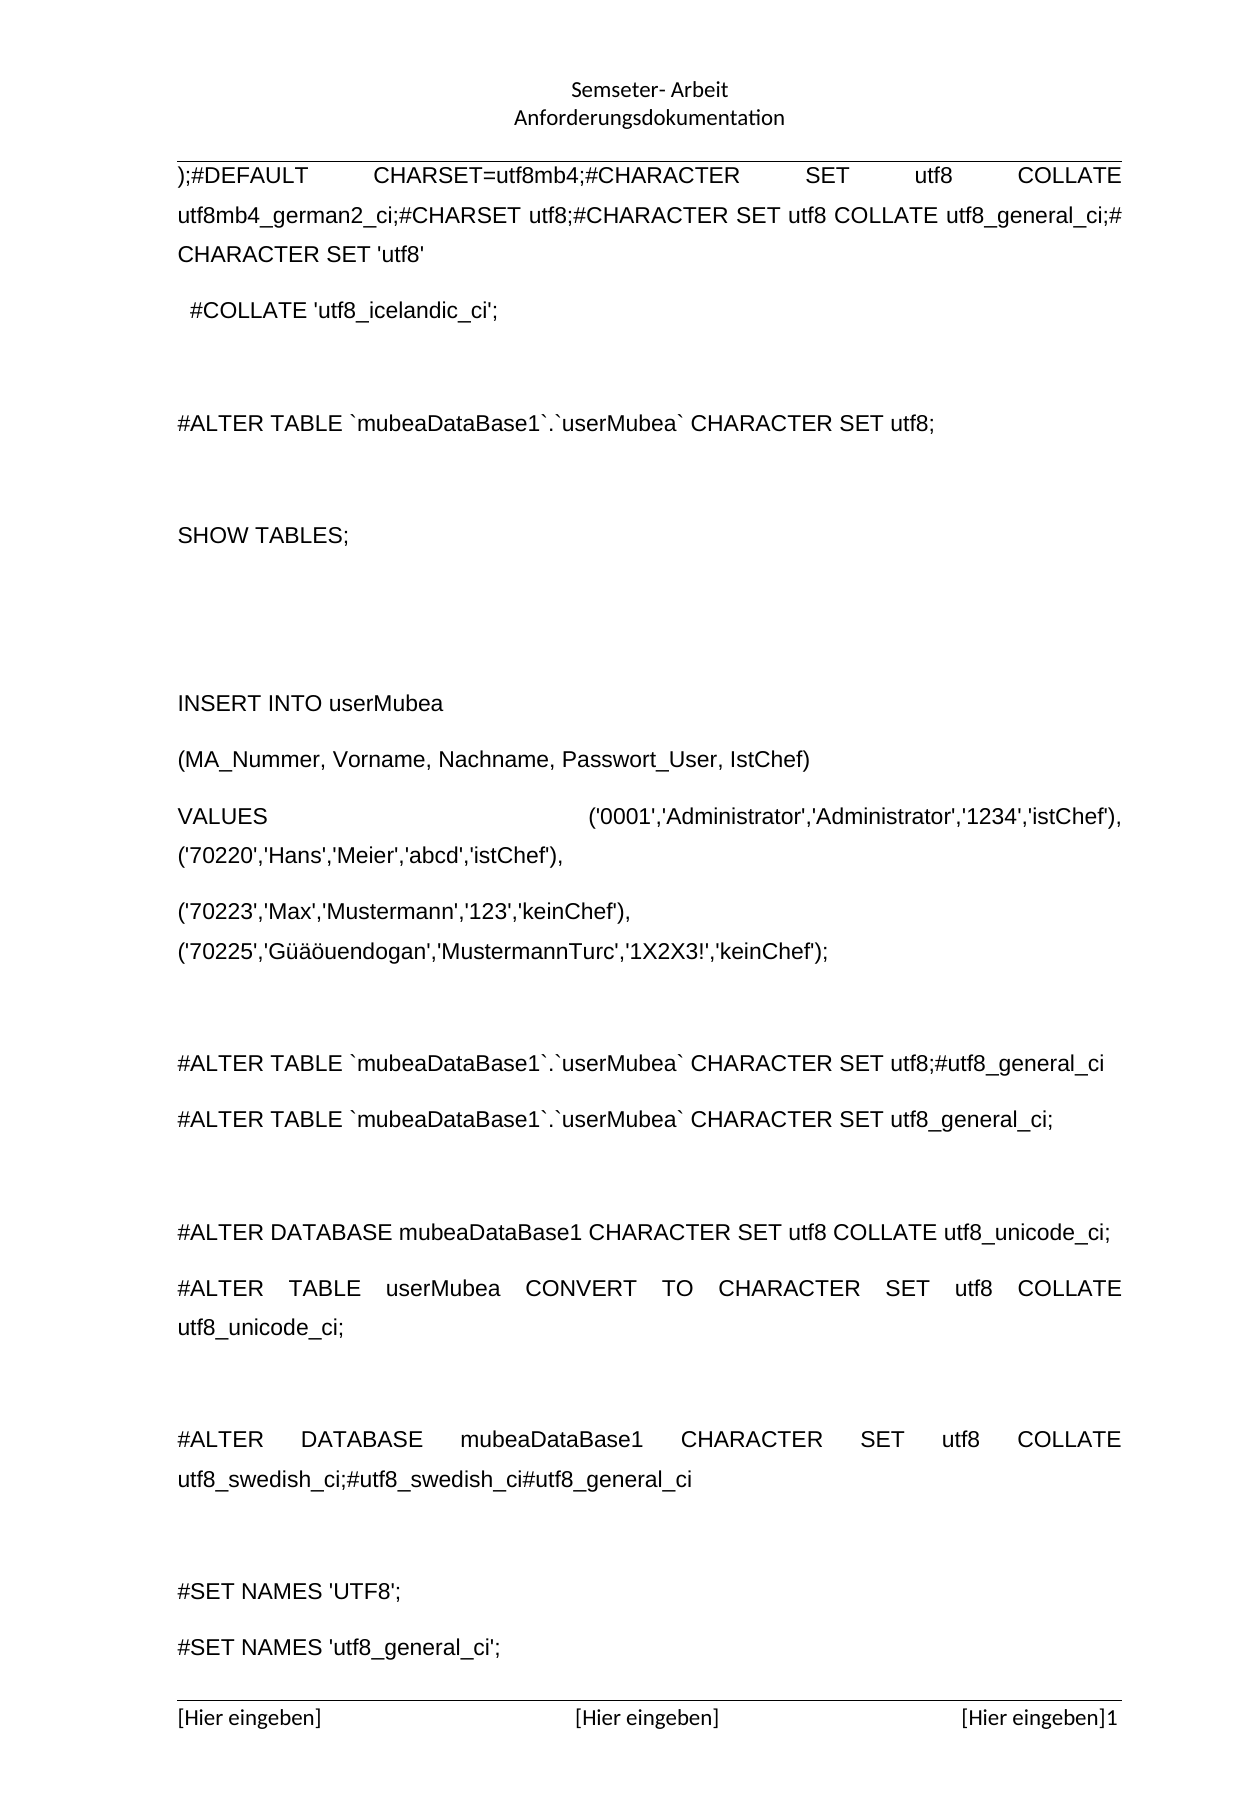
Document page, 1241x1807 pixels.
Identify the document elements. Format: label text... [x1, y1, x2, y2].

text INSERT INTO userMubea [177, 690, 1122, 717]
text SHOW TABLES; [177, 522, 1122, 548]
text #SET NAMES 'UTF8'; [177, 1578, 1122, 1604]
text #ALTER DATABASE mubeaDataBase1 CHARACTER SET utf8 COLLATE utf8_unicode_ci; [177, 1218, 1122, 1245]
text #ALTER TABLE userMubea CONVERT TO CHARACTER SET utf8 COLLATE utf8_unicode_ci; [177, 1274, 1122, 1340]
text #ALTER TABLE `mubeaDataBase1`.`userMubea` CHARACTER SET utf8; [177, 409, 1122, 436]
text #COLLATE 'utf8_icelandic_ci'; [177, 297, 1122, 324]
text ('70223','Max','Mustermann','123','keinChef'),('70225','Güäöuendogan','MustermannTurc','1X2X3!','keinChef'); [177, 898, 1122, 964]
text #ALTER TABLE `mubeaDataBase1`.`userMubea` CHARACTER SET utf8;#utf8_general_ci [177, 1050, 1122, 1076]
text #ALTER TABLE `mubeaDataBase1`.`userMubea` CHARACTER SET utf8_general_ci; [177, 1106, 1122, 1132]
text );#DEFAULT CHARSET=utf8mb4;#CHARACTER SET utf8 COLLATE utf8mb4_german2_ci;#CHARSET utf8;#CHARACTER SET utf8 COLLATE utf8_general_ci;# CHARACTER SET 'utf8' [177, 162, 1122, 267]
text #SET NAMES 'utf8_general_ci'; [177, 1634, 1122, 1661]
text #ALTER DATABASE mubeaDataBase1 CHARACTER SET utf8 COLLATE utf8_swedish_ci;#utf8_swedish_ci#utf8_general_ci [177, 1426, 1122, 1492]
text (MA_Nummer, Vorname, Nachname, Passwort_User, IstChef) [177, 746, 1122, 773]
text VALUES ('0001','Administrator','Administrator','1234','istChef'),('70220','Hans','Meier','abcd','istChef'), [177, 803, 1122, 868]
